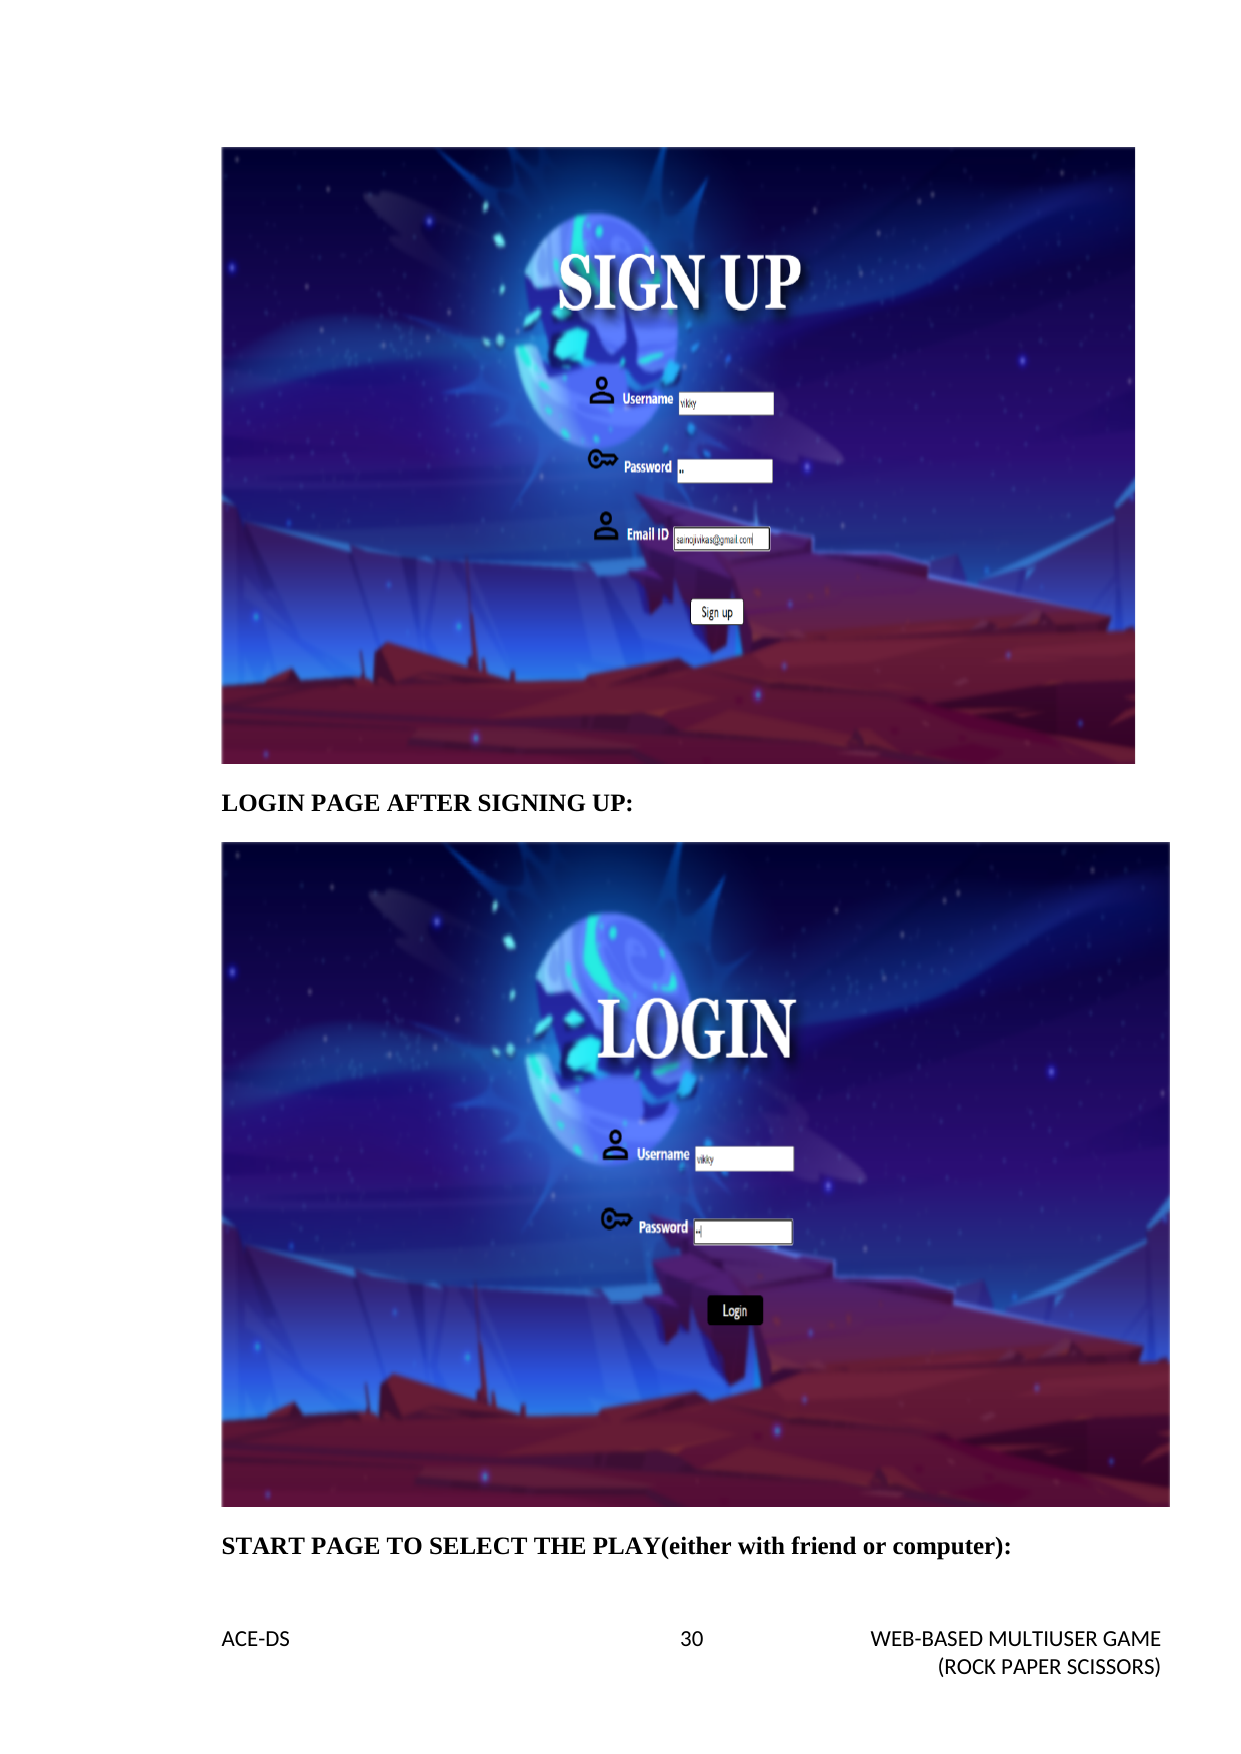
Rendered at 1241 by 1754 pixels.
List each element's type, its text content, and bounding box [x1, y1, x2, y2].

text START PAGE TO SELECT THE PLAY(either with friend or computer): [221, 1531, 1092, 1560]
text LOGIN PAGE AFTER SIGNING UP: [221, 788, 1092, 817]
picture [221, 842, 1170, 1507]
picture [221, 147, 1136, 764]
